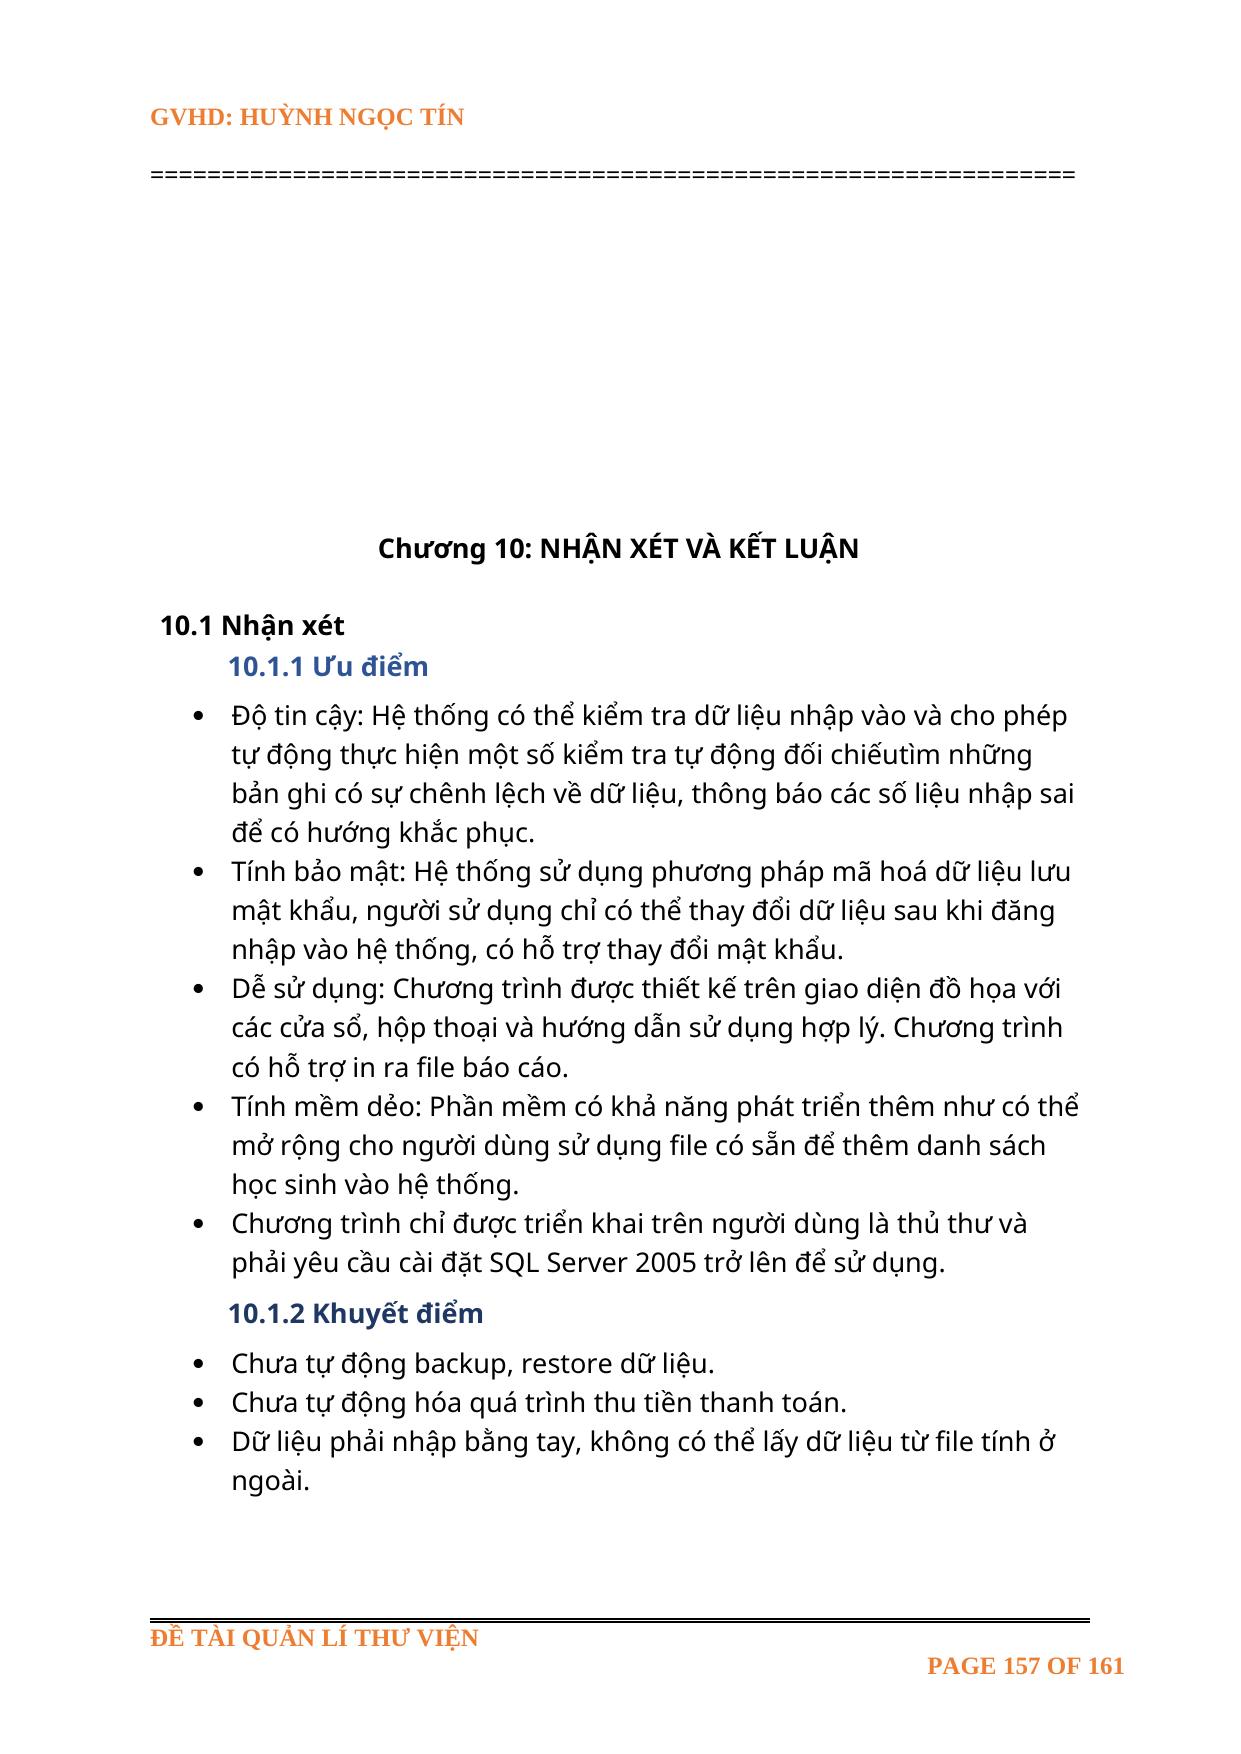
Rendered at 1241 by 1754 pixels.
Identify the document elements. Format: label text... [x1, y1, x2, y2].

subtitle Chương 10: NHẬN XÉT VÀ KẾT LUẬN [150, 530, 1087, 567]
list Tính mềm dẻo: Phần mềm có khả năng phát triển thêm như có thể mở rộng cho người dùng sử dụng file có sẵn để thêm danh sách học sinh vào hệ thống. [193, 1087, 1087, 1202]
list Độ tin cậy: Hệ thống có thể kiểm tra dữ liệu nhập vào và cho phép tự động thực hiện một số kiểm tra tự động đối chiếutìm những bản ghi có sự chênh lệch về dữ liệu, thông báo các số liệu nhập sai để có hướng khắc phục. [193, 696, 1087, 851]
subtitle 10.1.2 Khuyết điểm [206, 1295, 1087, 1332]
list Dễ sử dụng: Chương trình được thiết kế trên giao diện đồ họa với các cửa sổ, hộp thoại và hướng dẫn sử dụng hợp lý. Chương trình có hỗ trợ in ra file báo cáo. [193, 970, 1087, 1085]
list Chưa tự động backup, restore dữ liệu. [193, 1344, 1087, 1381]
list Chương trình chỉ được triển khai trên người dùng là thủ thư và phải yêu cầu cài đặt SQL Server 2005 trở lên để sử dụng. [193, 1204, 1087, 1280]
list Tính bảo mật: Hệ thống sử dụng phương pháp mã hoá dữ liệu lưu mật khẩu, người sử dụng chỉ có thể thay đổi dữ liệu sau khi đăng nhập vào hệ thống, có hỗ trợ thay đổi mật khẩu. [193, 853, 1087, 968]
subtitle 10.1.1 Ưu điểm [206, 647, 1087, 684]
list Dữ liệu phải nhập bằng tay, không có thể lấy dữ liệu từ file tính ở ngoài. [193, 1422, 1087, 1498]
subtitle 10.1 Nhận xét [159, 606, 1087, 643]
list Chưa tự động hóa quá trình thu tiền thanh toán. [193, 1383, 1087, 1420]
